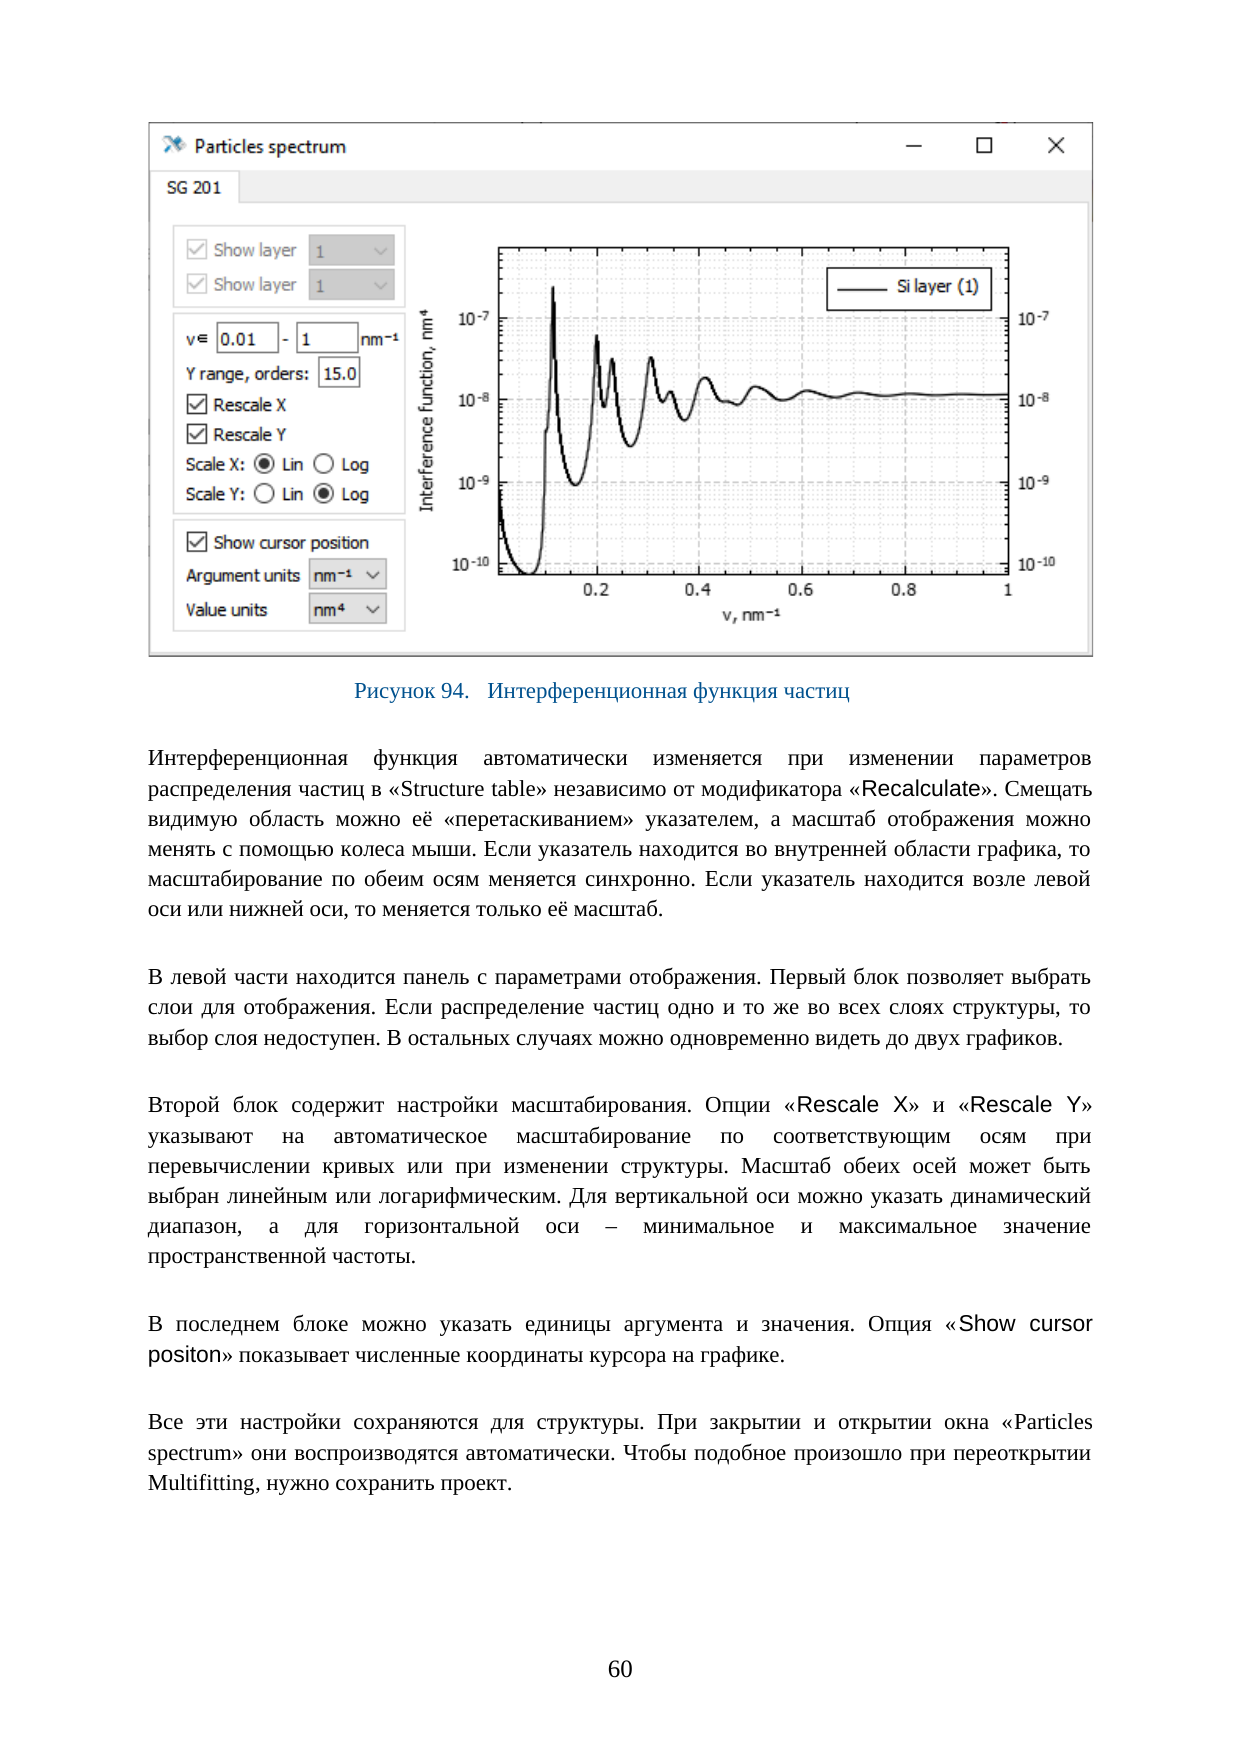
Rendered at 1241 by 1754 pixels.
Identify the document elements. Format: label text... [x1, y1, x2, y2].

picture [148, 122, 1094, 657]
text Все эти настройки сохраняются для структуры. При закрытии и открытии окна «Particles spectrum» они воспроизводятся автоматически. Чтобы подобное произошло при переоткрытии Multifitting, нужно сохранить проект. [148, 1408, 1093, 1495]
text В левой части находится панель с параметрами отображения. Первый блок позволяет выбрать слои для отображения. Если распределение частиц одно и то же во всех слоях структуры, то выбор слоя недоступен. В остальных случаях можно одновременно видеть до двух графиков. [148, 963, 1093, 1050]
text Второй блок содержит настройки масштабирования. Опции «Rescale X» и «Rescale Y» указывают на автоматическое масштабирование по соответствующим осям при перевычислении кривых или при изменении структуры. Масштаб обеих осей может быть выбран линейным или логарифмическим. Для вертикальной оси можно указать динамический диапазон, а для горизонтальной оси – минимальное и максимальное значение пространственной частоты. [148, 1091, 1093, 1269]
text В последнем блоке можно указать единицы аргумента и значения. Опция «Show cursor positon» показывает численные координаты курсора на графике. [148, 1310, 1093, 1367]
list Интерференционная функция частиц [178, 657, 1093, 703]
text Интерференционная функция автоматически изменяется при изменении параметров распределения частиц в «Structure table» независимо от модификатора «Recalculate». Смещать видимую область можно её «перетаскиванием» указателем, а масштаб отображения можно менять с помощью колеса мыши. Если указатель находится во внутренней области графика, то масштабирование по обеим осям меняется синхронно. Если указатель находится возле левой оси или нижней оси, то меняется только её масштаб. [148, 744, 1093, 922]
